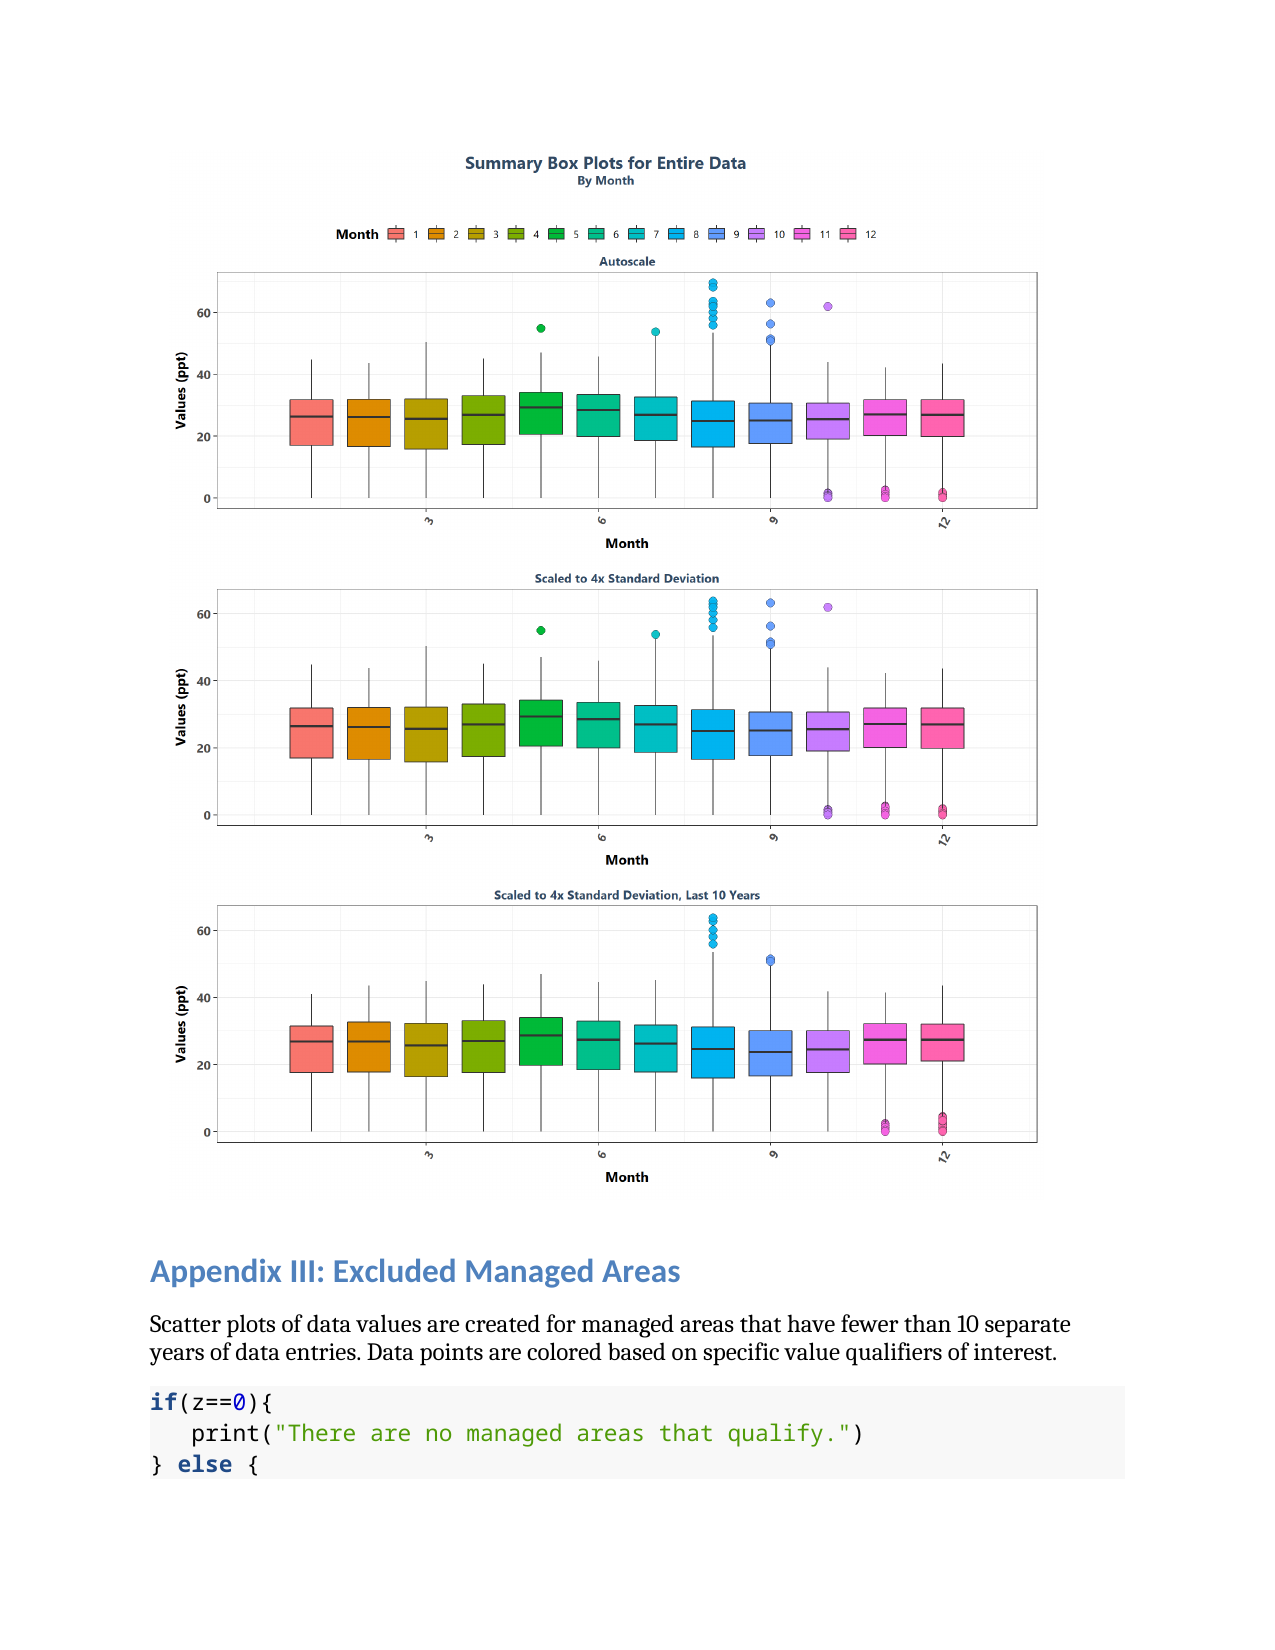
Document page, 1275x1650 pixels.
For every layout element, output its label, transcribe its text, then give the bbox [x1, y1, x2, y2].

subtitle Appendix III: Excluded Managed Areas [150, 1250, 1125, 1291]
text Scatter plots of data values are created for managed areas that have fewer than 10 separate years of data entries. Data points are colored based on specific value qualifiers of interest. [150, 1309, 1125, 1367]
picture [168, 150, 1044, 1200]
